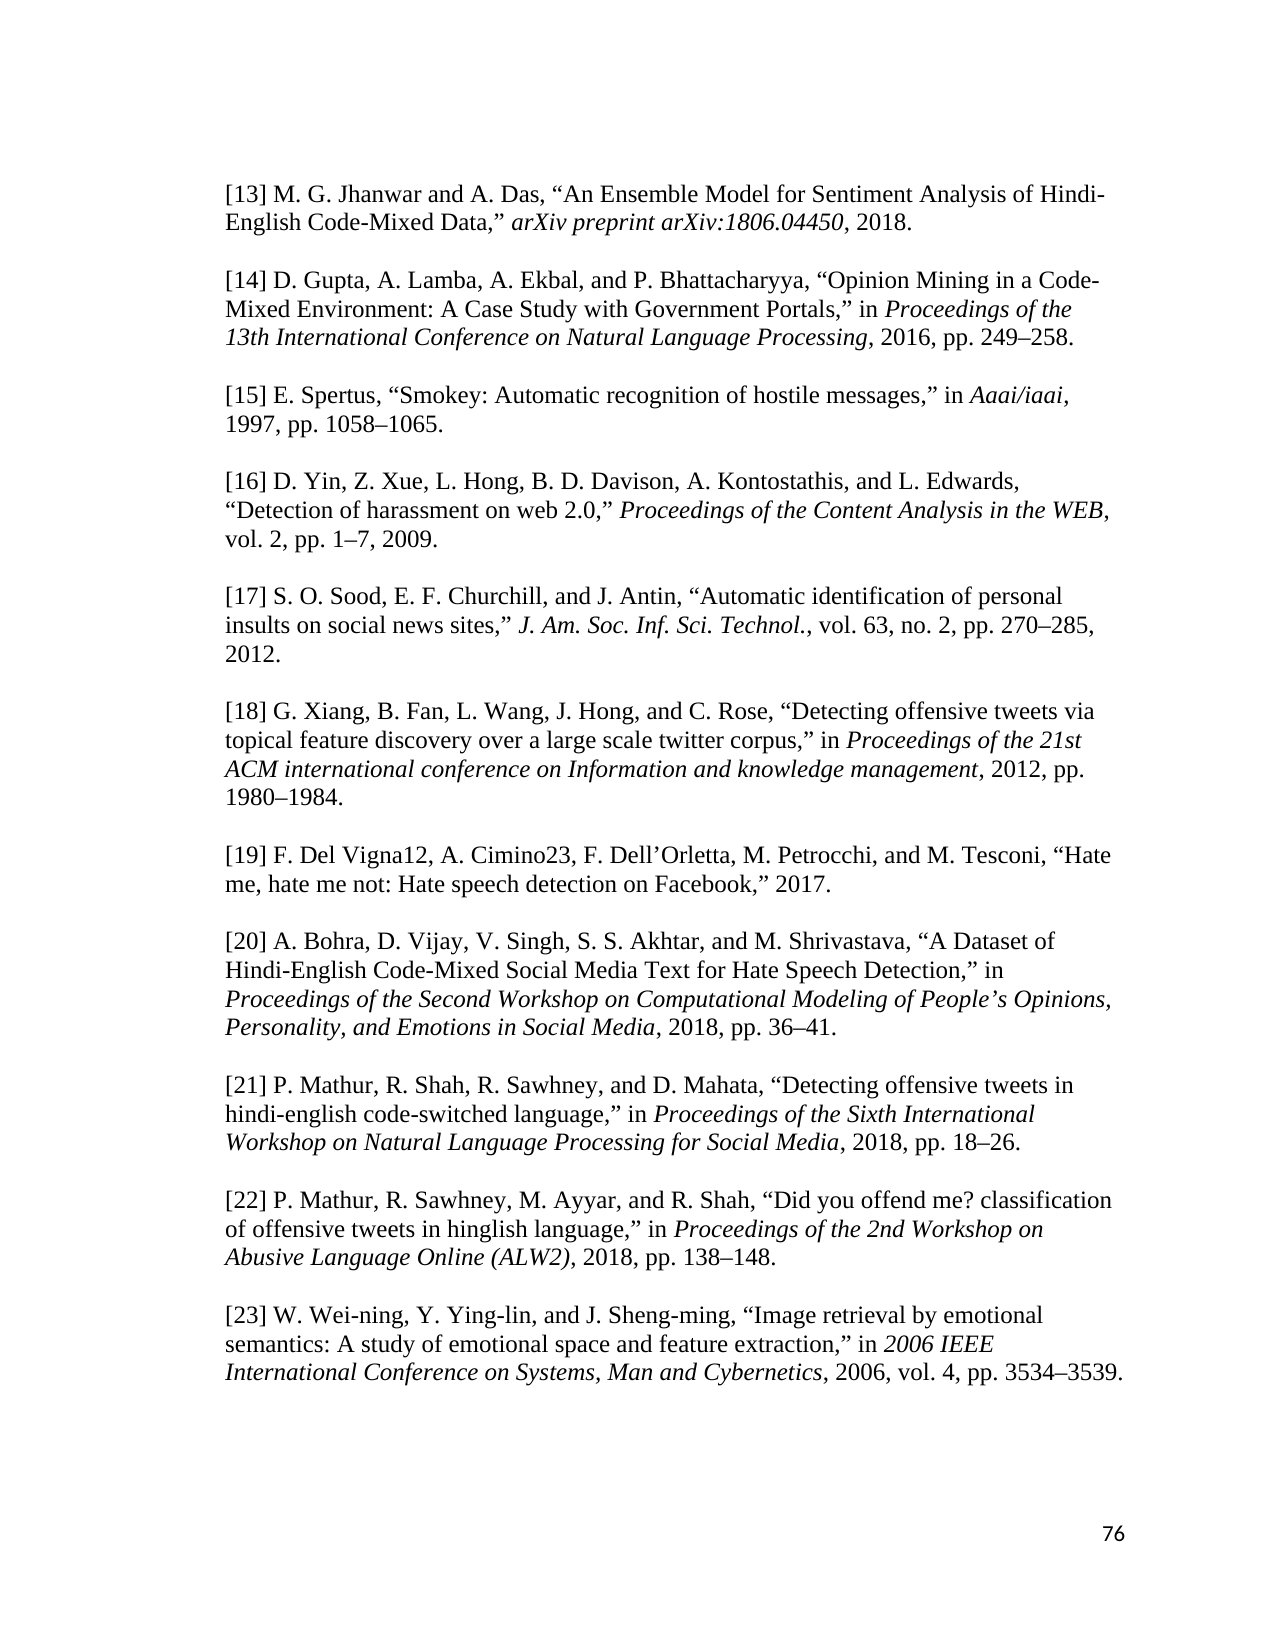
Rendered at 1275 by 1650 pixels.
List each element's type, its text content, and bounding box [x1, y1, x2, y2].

text [19] F. Del Vigna12, A. Cimino23, F. Dell’Orletta, M. Petrocchi, and M. Tesconi, “Hate me, hate me not: Hate speech detection on Facebook,” 2017. [225, 840, 1125, 897]
text [22] P. Mathur, R. Sawhney, M. Ayyar, and R. Shah, “Did you offend me? classification of offensive tweets in hinglish language,” in Proceedings of the 2nd Workshop on Abusive Language Online (ALW2), 2018, pp. 138–148. [225, 1185, 1125, 1271]
text [14] D. Gupta, A. Lamba, A. Ekbal, and P. Bhattacharyya, “Opinion Mining in a Code-Mixed Environment: A Case Study with Government Portals,” in Proceedings of the 13th International Conference on Natural Language Processing, 2016, pp. 249–258. [225, 265, 1125, 351]
text [21] P. Mathur, R. Shah, R. Sawhney, and D. Mahata, “Detecting offensive tweets in hindi-english code-switched language,” in Proceedings of the Sixth International Workshop on Natural Language Processing for Social Media, 2018, pp. 18–26. [225, 1070, 1125, 1156]
text [20] A. Bohra, D. Vijay, V. Singh, S. S. Akhtar, and M. Shrivastava, “A Dataset of Hindi-English Code-Mixed Social Media Text for Hate Speech Detection,” in Proceedings of the Second Workshop on Computational Modeling of People’s Opinions, Personality, and Emotions in Social Media, 2018, pp. 36–41. [225, 926, 1125, 1041]
text [17] S. O. Sood, E. F. Churchill, and J. Antin, “Automatic identification of personal insults on social news sites,” J. Am. Soc. Inf. Sci. Technol., vol. 63, no. 2, pp. 270–285, 2012. [225, 581, 1125, 667]
text [15] E. Spertus, “Smokey: Automatic recognition of hostile messages,” in Aaai/iaai, 1997, pp. 1058–1065. [225, 380, 1125, 437]
text [18] G. Xiang, B. Fan, L. Wang, J. Hong, and C. Rose, “Detecting offensive tweets via topical feature discovery over a large scale twitter corpus,” in Proceedings of the 21st ACM international conference on Information and knowledge management, 2012, pp. 1980–1984. [225, 696, 1125, 811]
text [16] D. Yin, Z. Xue, L. Hong, B. D. Davison, A. Kontostathis, and L. Edwards, “Detection of harassment on web 2.0,” Proceedings of the Content Analysis in the WEB, vol. 2, pp. 1–7, 2009. [225, 466, 1125, 552]
text [13] M. G. Jhanwar and A. Das, “An Ensemble Model for Sentiment Analysis of Hindi-English Code-Mixed Data,” arXiv preprint arXiv:1806.04450, 2018. [225, 179, 1125, 236]
text [23] W. Wei-ning, Y. Ying-lin, and J. Sheng-ming, “Image retrieval by emotional semantics: A study of emotional space and feature extraction,” in 2006 IEEE International Conference on Systems, Man and Cybernetics, 2006, vol. 4, pp. 3534–3539. [225, 1300, 1125, 1386]
